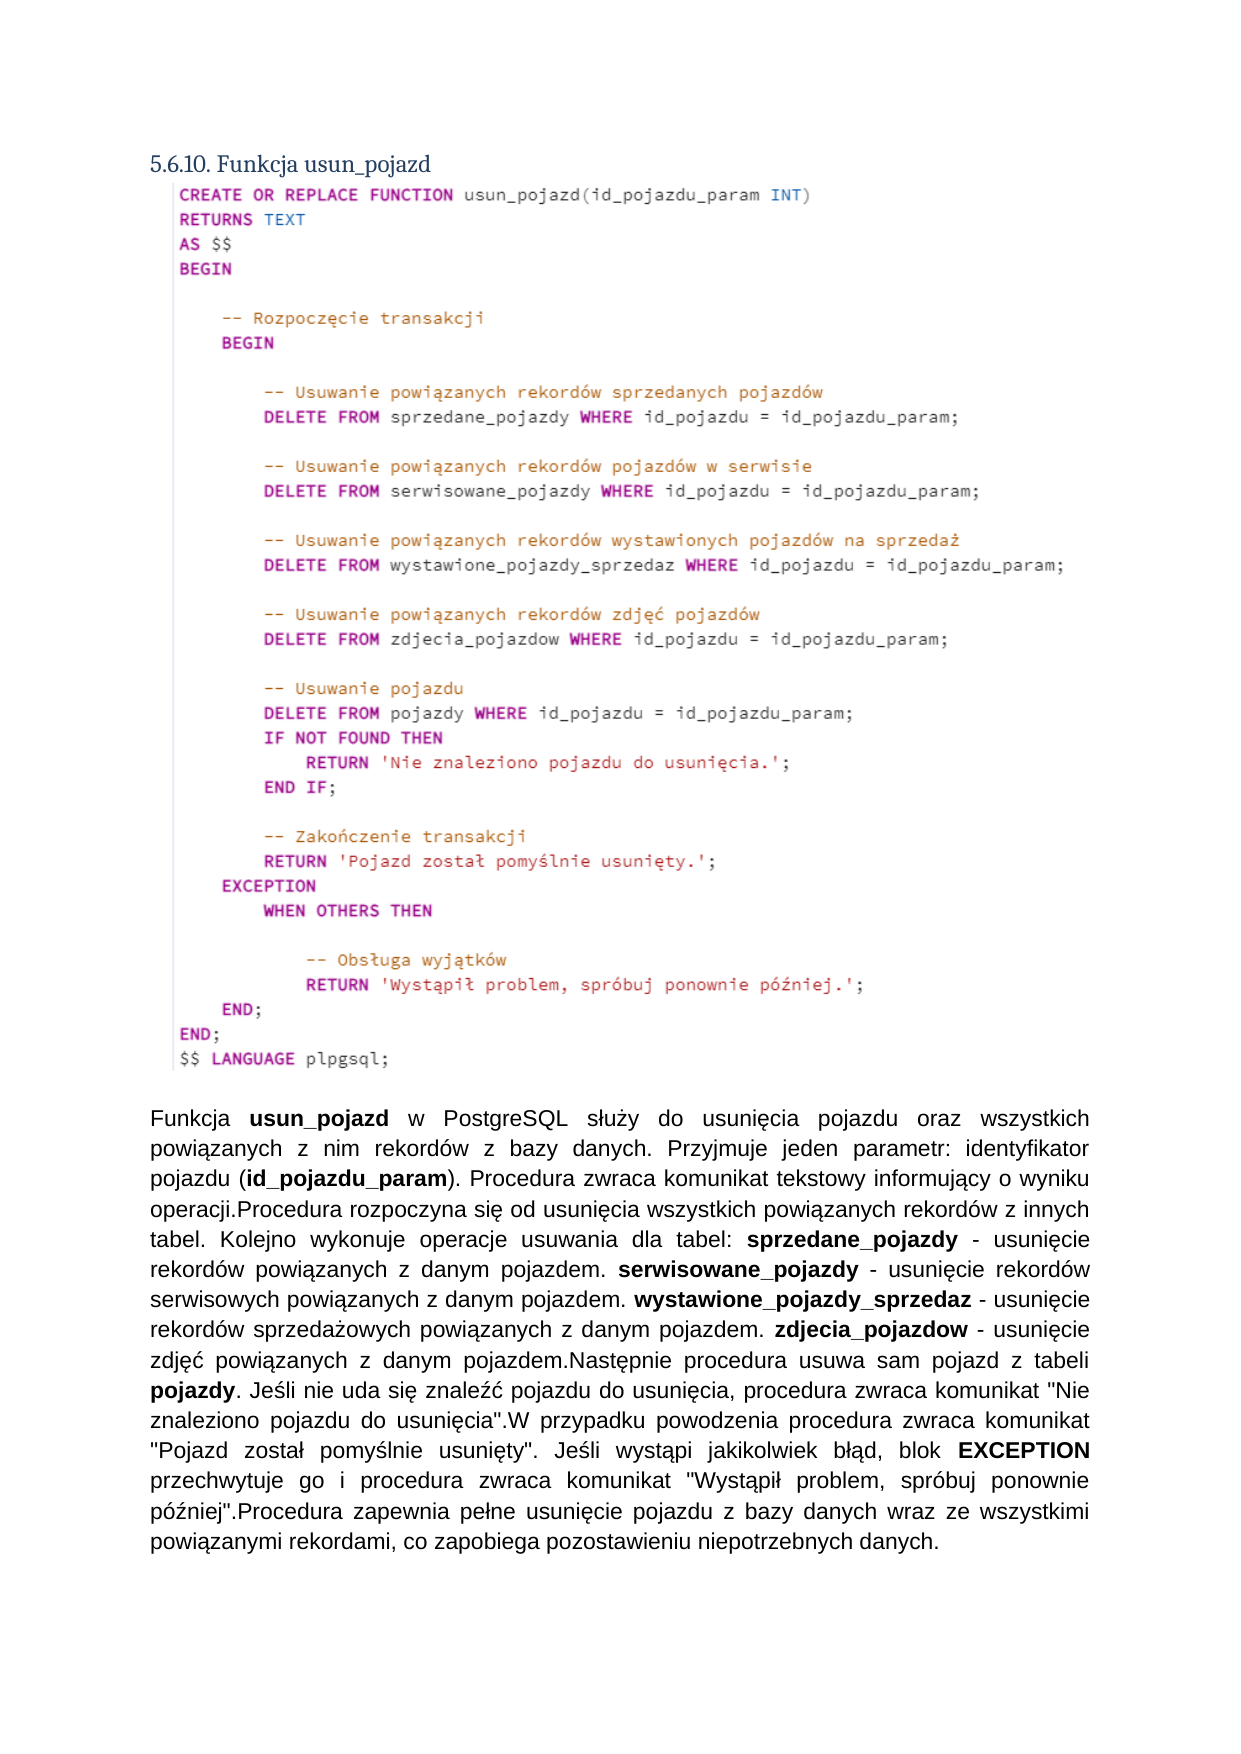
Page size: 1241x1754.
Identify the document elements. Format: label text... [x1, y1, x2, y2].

subtitle 5.6.10. Funkcja usun_pojazd [150, 150, 1090, 179]
text Funkcja usun_pojazd w PostgreSQL służy do usunięcia pojazdu oraz wszystkich powiązanych z nim rekordów z bazy danych. Przyjmuje jeden parametr: identyfikator pojazdu (id_pojazdu_param). Procedura zwraca komunikat tekstowy informujący o wyniku operacji.Procedura rozpoczyna się od usunięcia wszystkich powiązanych rekordów z innych tabel. Kolejno wykonuje operacje usuwania dla tabel: sprzedane_pojazdy - usunięcie rekordów powiązanych z danym pojazdem. serwisowane_pojazdy - usunięcie rekordów serwisowych powiązanych z danym pojazdem. wystawione_pojazdy_sprzedaz - usunięcie rekordów sprzedażowych powiązanych z danym pojazdem. zdjecia_pojazdow - usunięcie zdjęć powiązanych z danym pojazdem.Następnie procedura usuwa sam pojazd z tabeli pojazdy. Jeśli nie uda się znaleźć pojazdu do usunięcia, procedura zwraca komunikat "Nie znaleziono pojazdu do usunięcia".W przypadku powodzenia procedura zwraca komunikat "Pojazd został pomyślnie usunięty". Jeśli wystąpi jakikolwiek błąd, blok EXCEPTION przechwytuje go i procedura zwraca komunikat "Wystąpił problem, spróbuj ponownie później".Procedura zapewnia pełne usunięcie pojazdu z bazy danych wraz ze wszystkimi powiązanymi rekordami, co zapobiega pozostawieniu niepotrzebnych danych. [150, 1105, 1090, 1554]
picture [172, 183, 1069, 1071]
